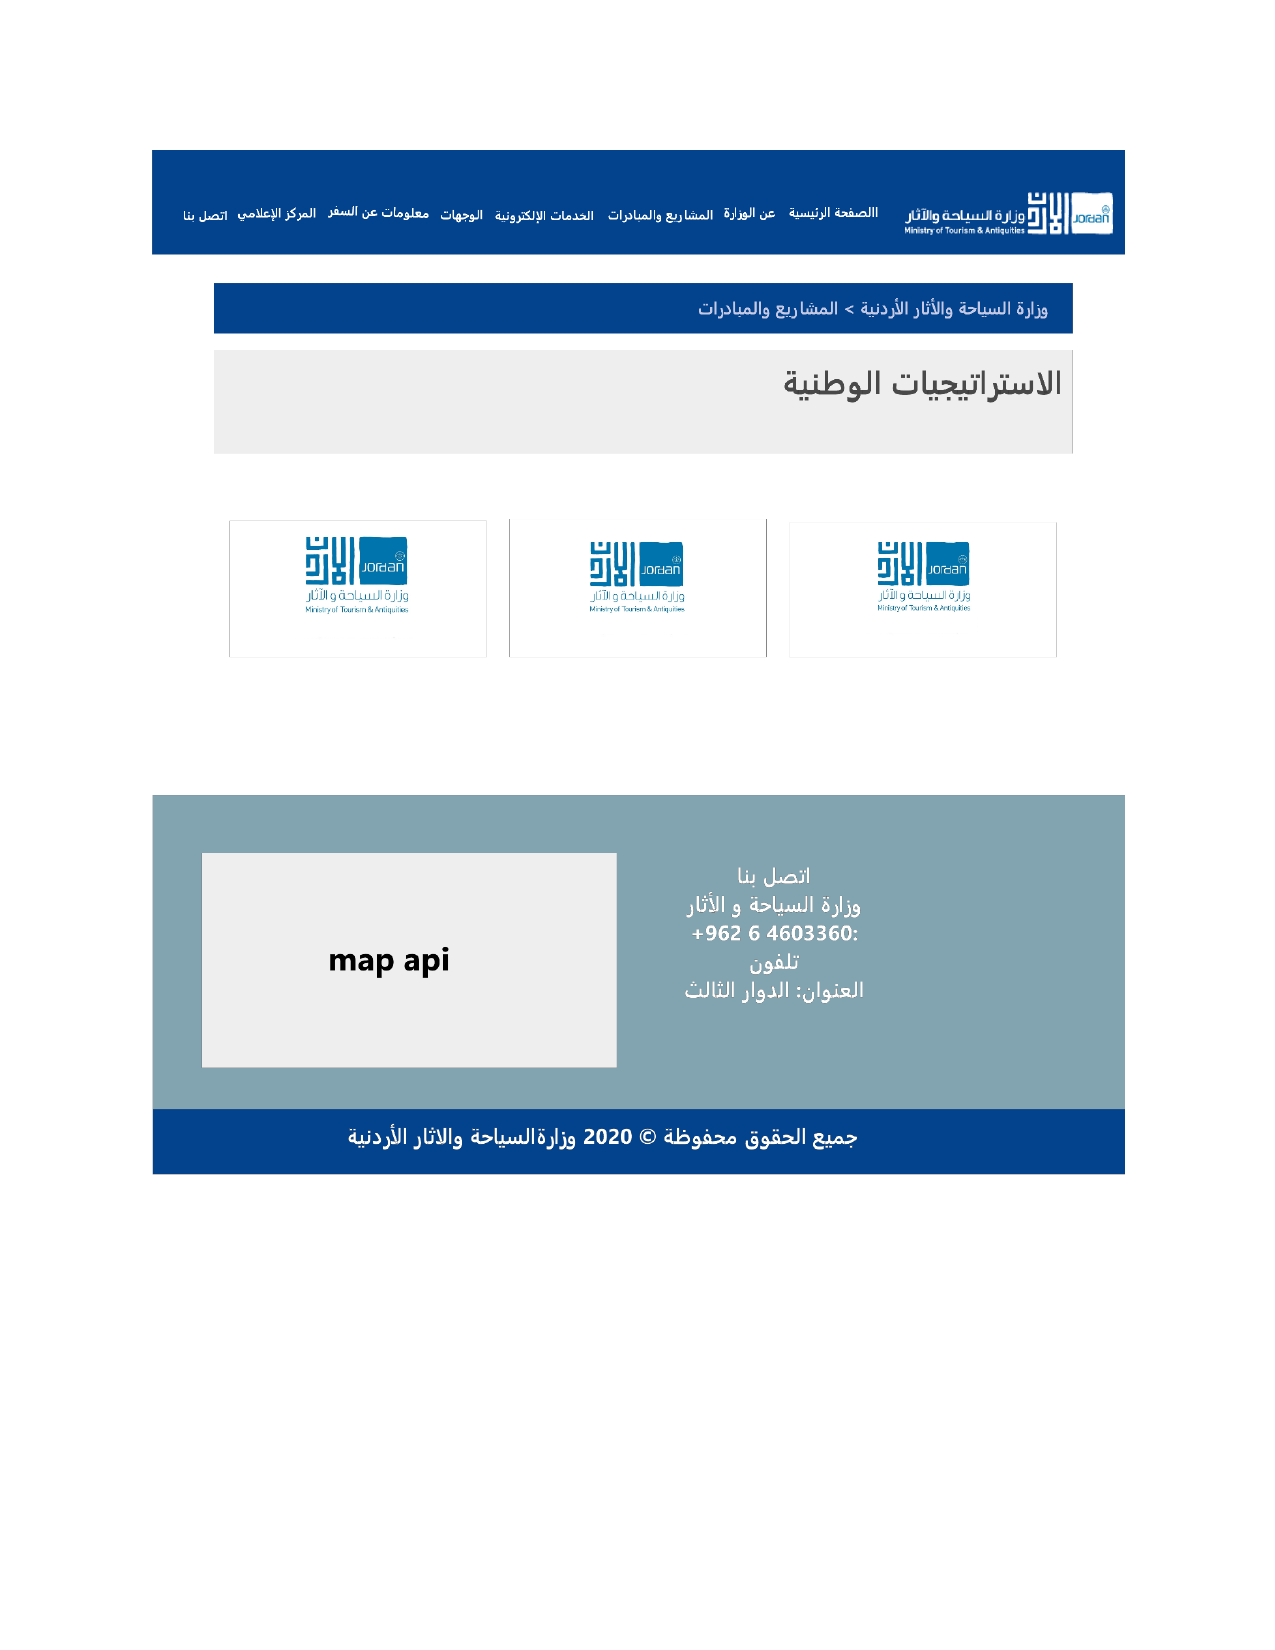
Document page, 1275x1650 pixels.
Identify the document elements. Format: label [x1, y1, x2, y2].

picture [150, 150, 1125, 1177]
